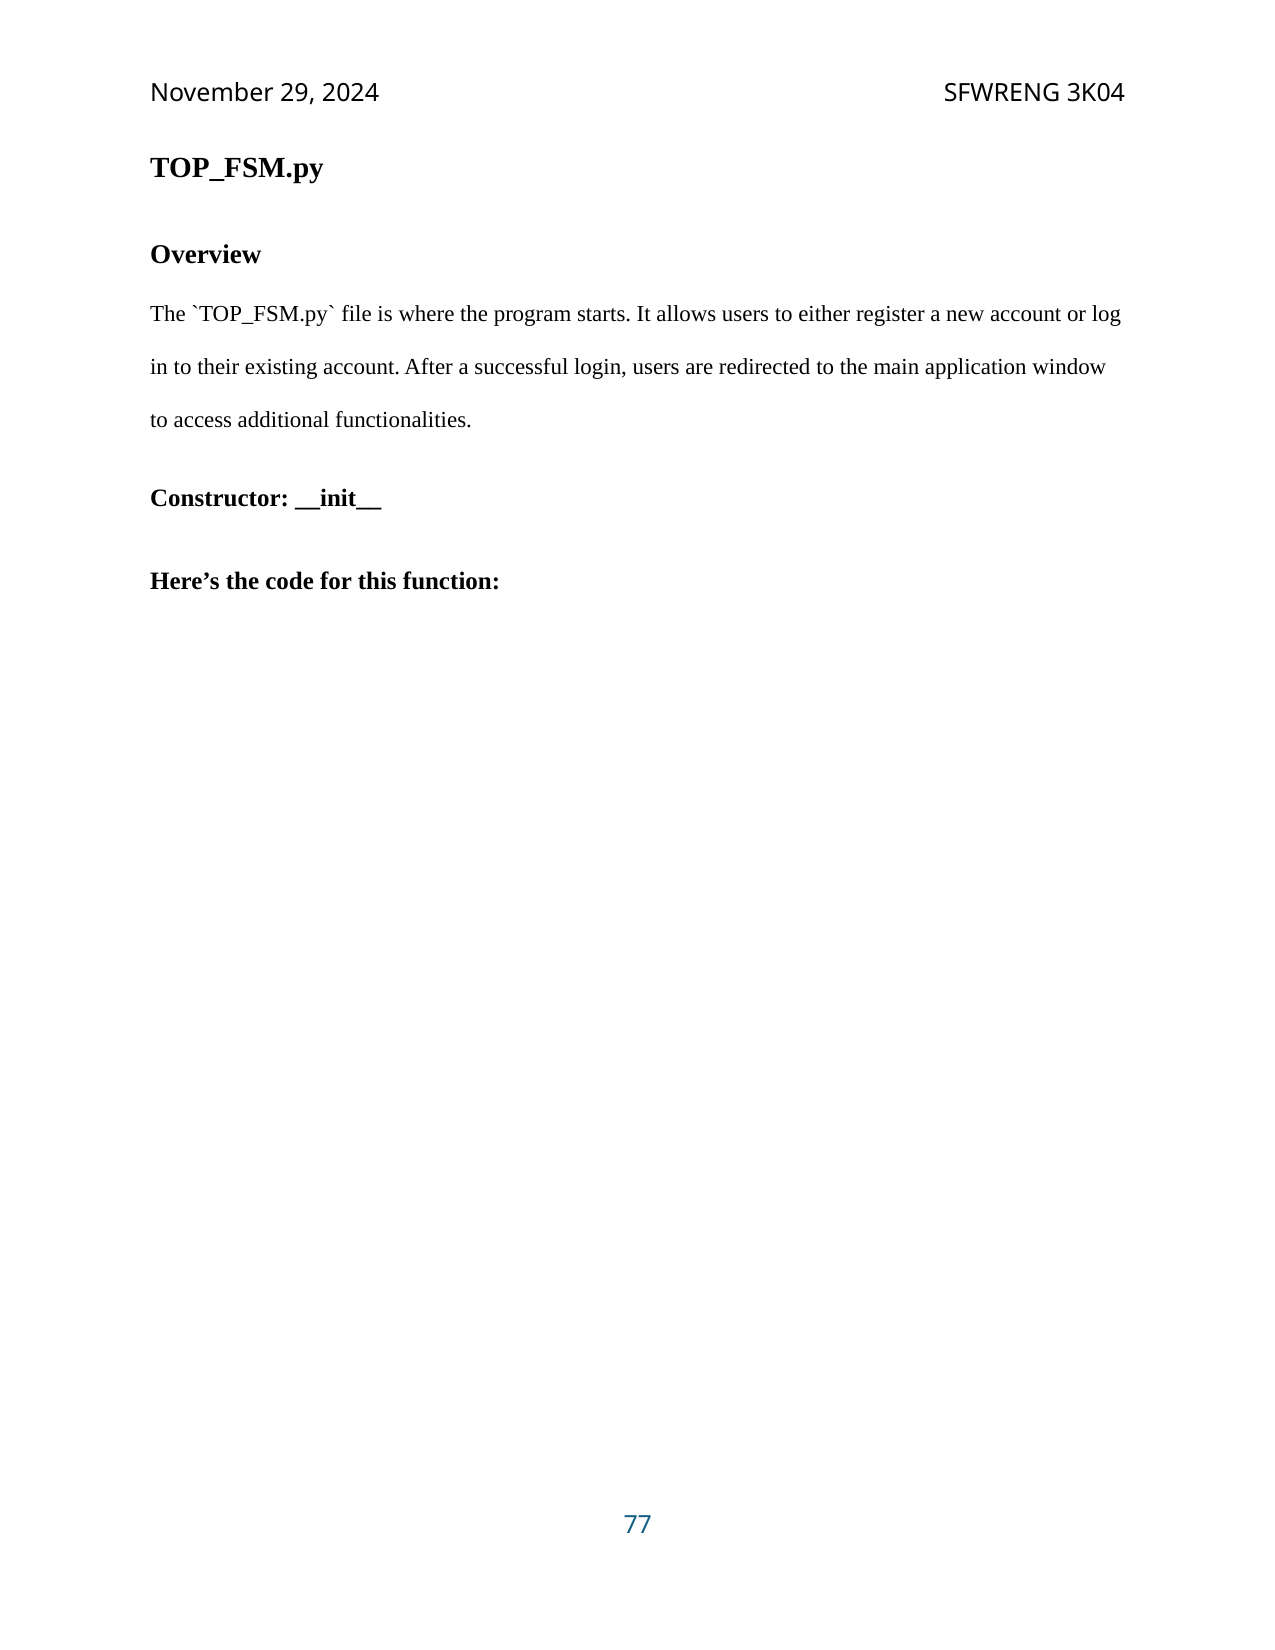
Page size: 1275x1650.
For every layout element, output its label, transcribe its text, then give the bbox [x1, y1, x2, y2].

text The `TOP_FSM.py` file is where the program starts. It allows users to either register a new account or log in to their existing account. After a successful login, users are redirected to the main application window to access additional functionalities. [150, 300, 1125, 432]
text Here’s the code for this function: [150, 566, 1125, 594]
subtitle Overview [150, 238, 1125, 269]
text Constructor: __init__ [150, 483, 1125, 512]
subtitle TOP_FSM.py [150, 150, 1125, 183]
